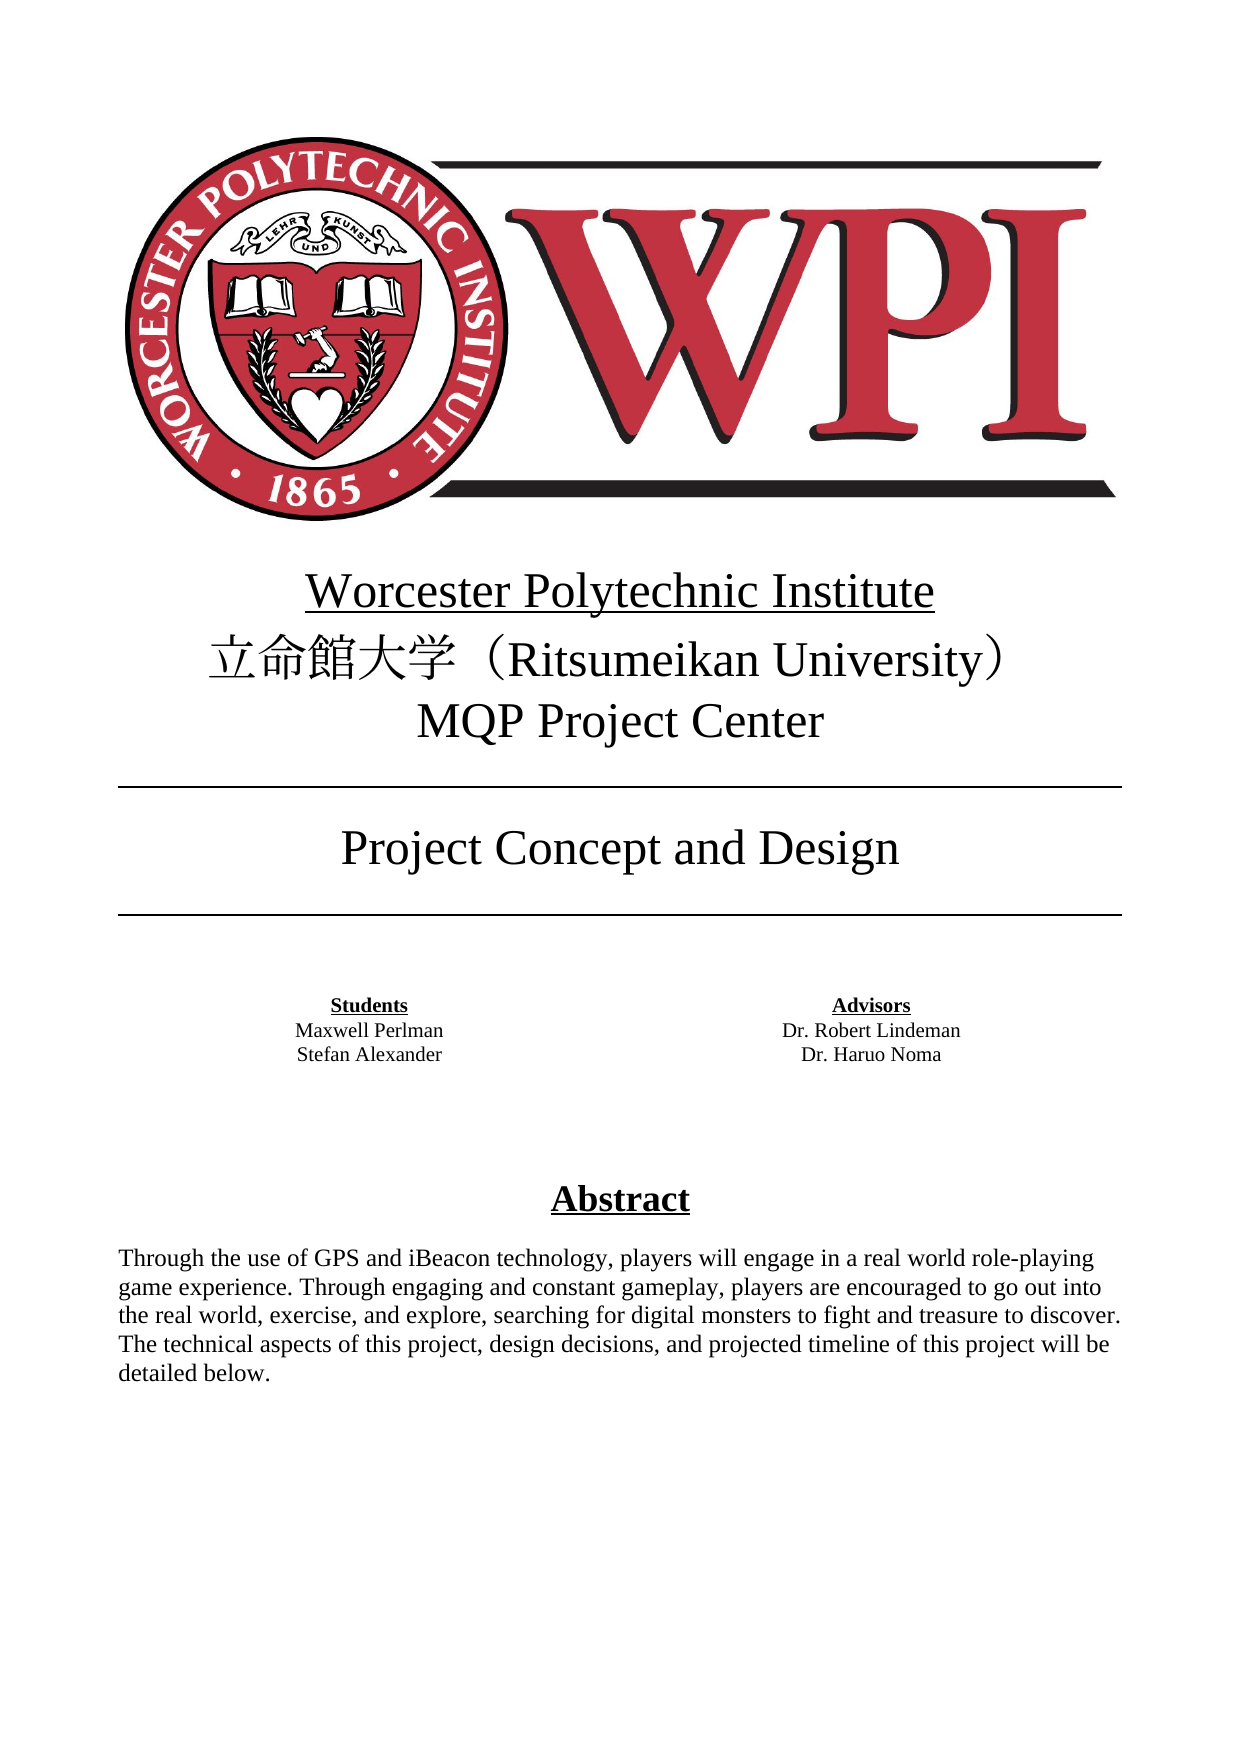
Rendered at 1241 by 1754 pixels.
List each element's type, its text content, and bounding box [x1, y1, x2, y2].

text Dr. Robert Lindeman [620, 1017, 1122, 1042]
text Advisors [620, 993, 1122, 1017]
text 立命館大学（Ritsumeikan University） [118, 618, 1122, 690]
text Dr. Haruo Noma [620, 1042, 1122, 1066]
text Project Concept and Design [118, 818, 1122, 875]
text Stefan Alexander [118, 1042, 620, 1066]
text Abstract [118, 1176, 1122, 1219]
text Worcester Polytechnic Institute [118, 561, 1122, 618]
text MQP Project Center [118, 690, 1122, 748]
text Students [118, 993, 620, 1017]
text Maxwell Perlman [118, 1017, 620, 1042]
picture [108, 121, 1132, 537]
text Through the use of GPS and iBeacon technology, players will engage in a real world role-playing game experience. Through engaging and constant gameplay, players are encouraged to go out into the real world, exercise, and explore, searching for digital monsters to fight and treasure to discover. The technical aspects of this project, design decisions, and projected timeline of this project will be detailed below. [118, 1243, 1122, 1387]
